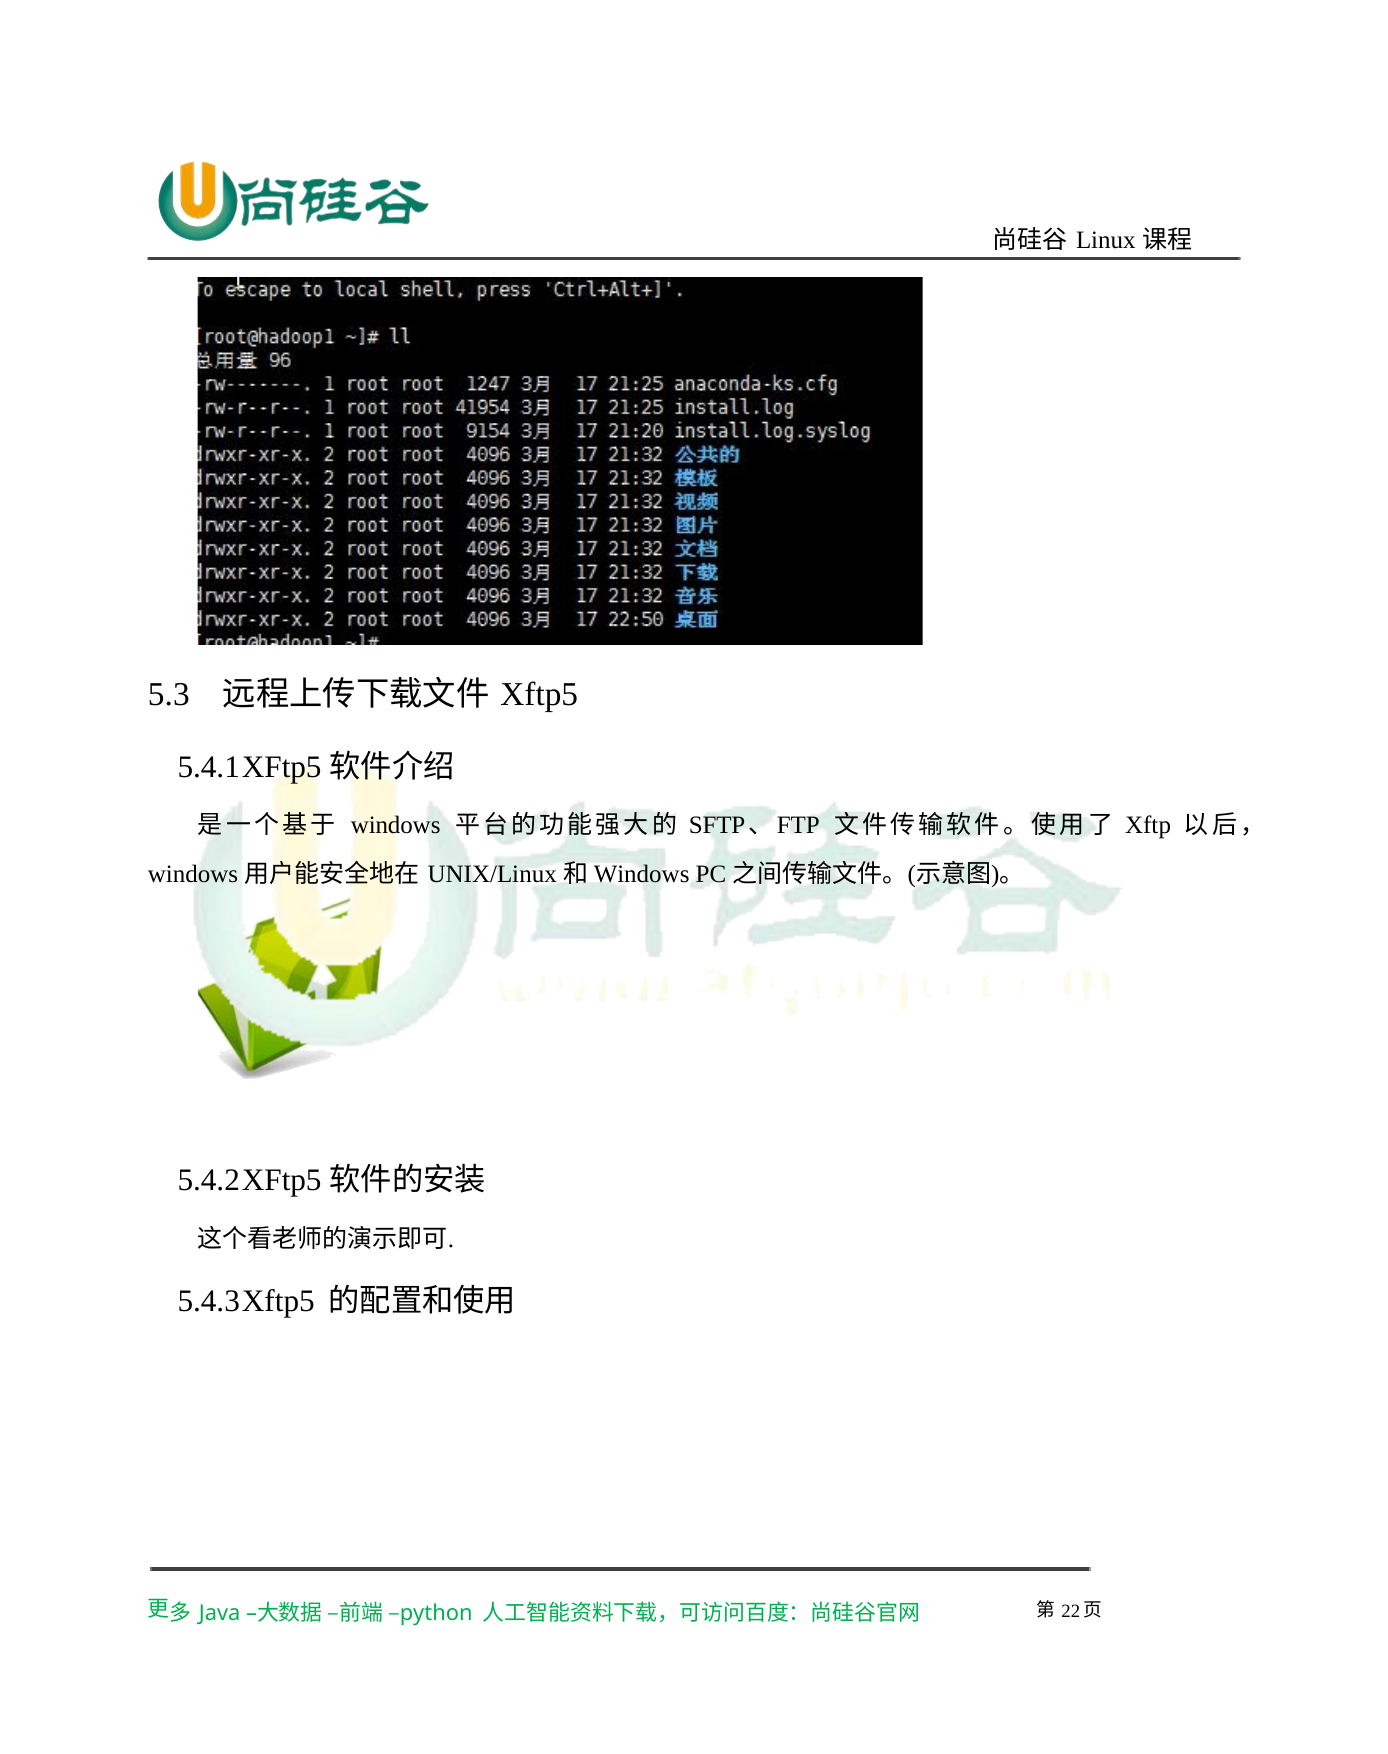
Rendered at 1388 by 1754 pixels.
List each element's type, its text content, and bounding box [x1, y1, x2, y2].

text 尚硅谷Linux 课程 [993, 224, 1335, 255]
text 更多Java –大数据 –前端 –python人工智能资料下载，可访问百度：尚硅谷官网 第22页 [148, 1590, 1335, 1628]
text 5.4.1XFtp5 软件介绍 [177, 741, 1335, 786]
text 5.4.2XFtp5 软件的安装 [177, 1154, 1335, 1199]
list 远程上传下载文件Xftp5 [148, 667, 1335, 715]
picture [147, 153, 436, 249]
text 是一个基于 windows平台的功能强大的SFTP、FTP文件传输软件。使用了 Xftp 以后，windows 用户能安全地在UNIX/Linux 和 Windows PC 之间传输文件。(示意图)。 [148, 795, 1241, 892]
text 5.4.3Xftp5的配置和使用 [177, 1275, 1335, 1320]
picture [197, 277, 923, 645]
picture [147, 723, 1239, 1089]
text 这个看老师的演示即可. [198, 1222, 1335, 1254]
picture [150, 1567, 1092, 1571]
